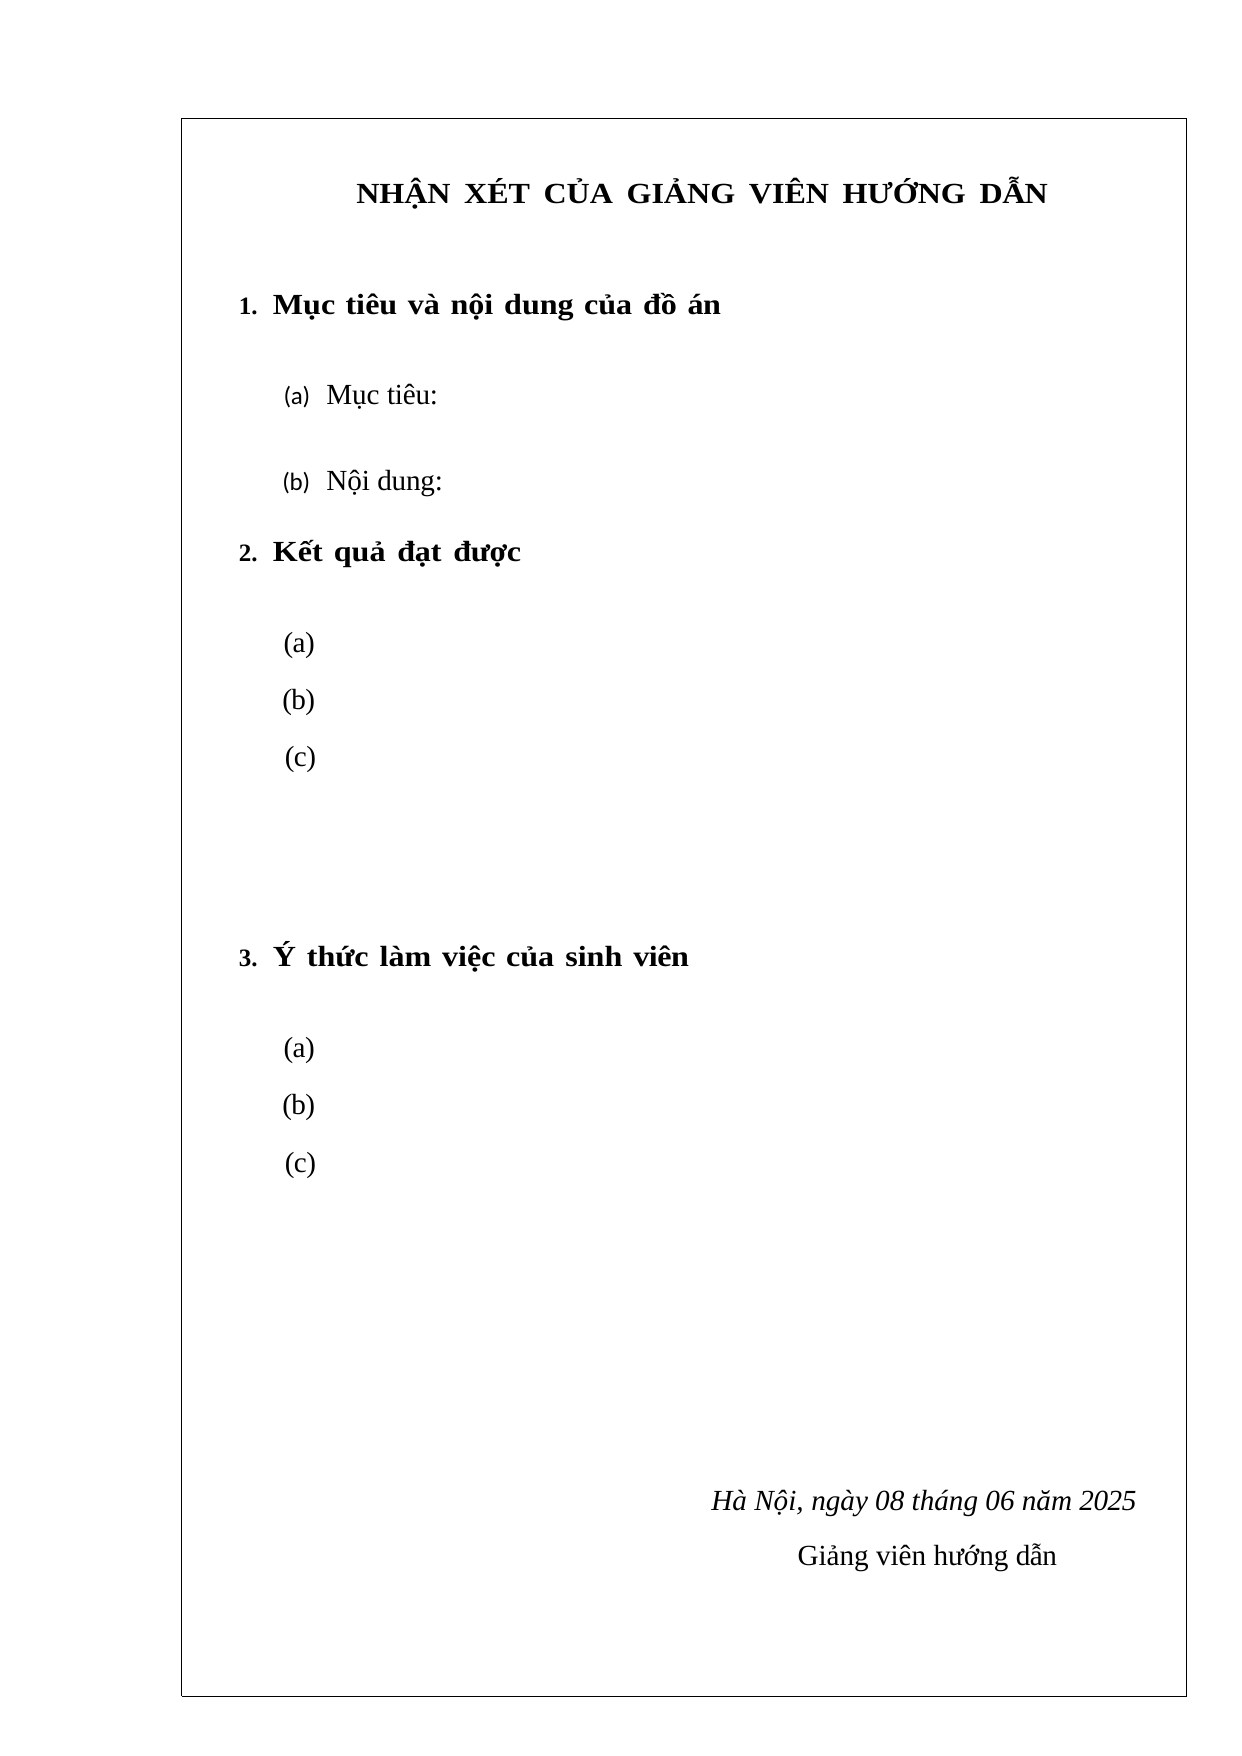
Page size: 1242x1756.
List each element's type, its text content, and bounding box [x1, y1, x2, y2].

text Hà Nội, ngày 08 tháng 06 năm 2025 [662, 1483, 1188, 1517]
text NHẬN XÉT CỦA GIẢNG VIÊN HƯỚNG DẪN [356, 176, 1212, 210]
list Nội dung: [282, 463, 1212, 497]
text (b) [282, 682, 1212, 716]
list Kết quả đạt được [239, 534, 1212, 567]
text (c) [284, 1145, 1212, 1178]
list Mục tiêu: [283, 377, 1212, 411]
text (c) [284, 739, 1212, 773]
text (a) [283, 1030, 1212, 1064]
list Ý thức làm việc của sinh viên [239, 939, 1212, 973]
text (b) [282, 1087, 1212, 1121]
text (a) [283, 625, 1212, 658]
list Mục tiêu và nội dung của đồ án [239, 287, 1212, 320]
text Giảng viên hướng dẫn [666, 1538, 1188, 1572]
